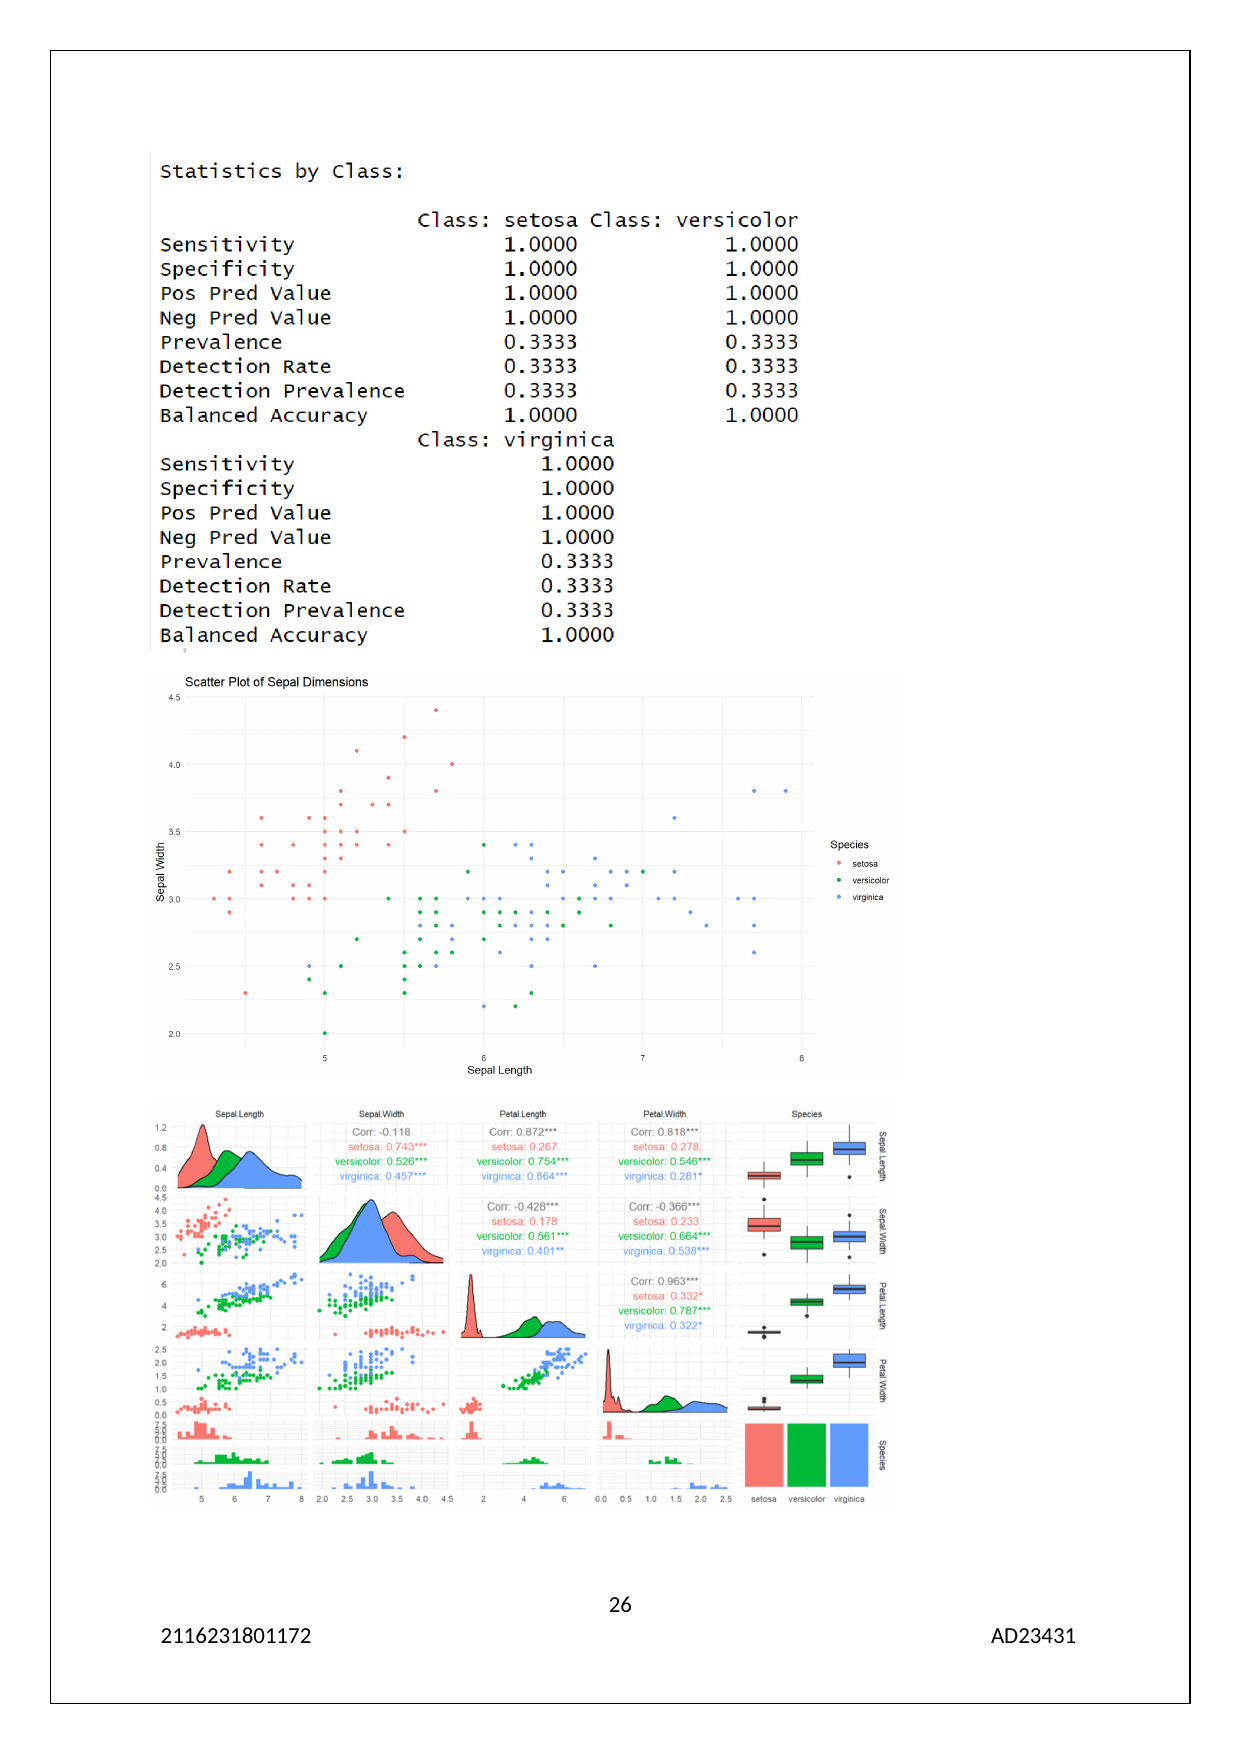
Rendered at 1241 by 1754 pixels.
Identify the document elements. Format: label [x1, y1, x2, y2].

picture [149, 1099, 897, 1508]
picture [149, 149, 805, 653]
picture [150, 671, 900, 1081]
